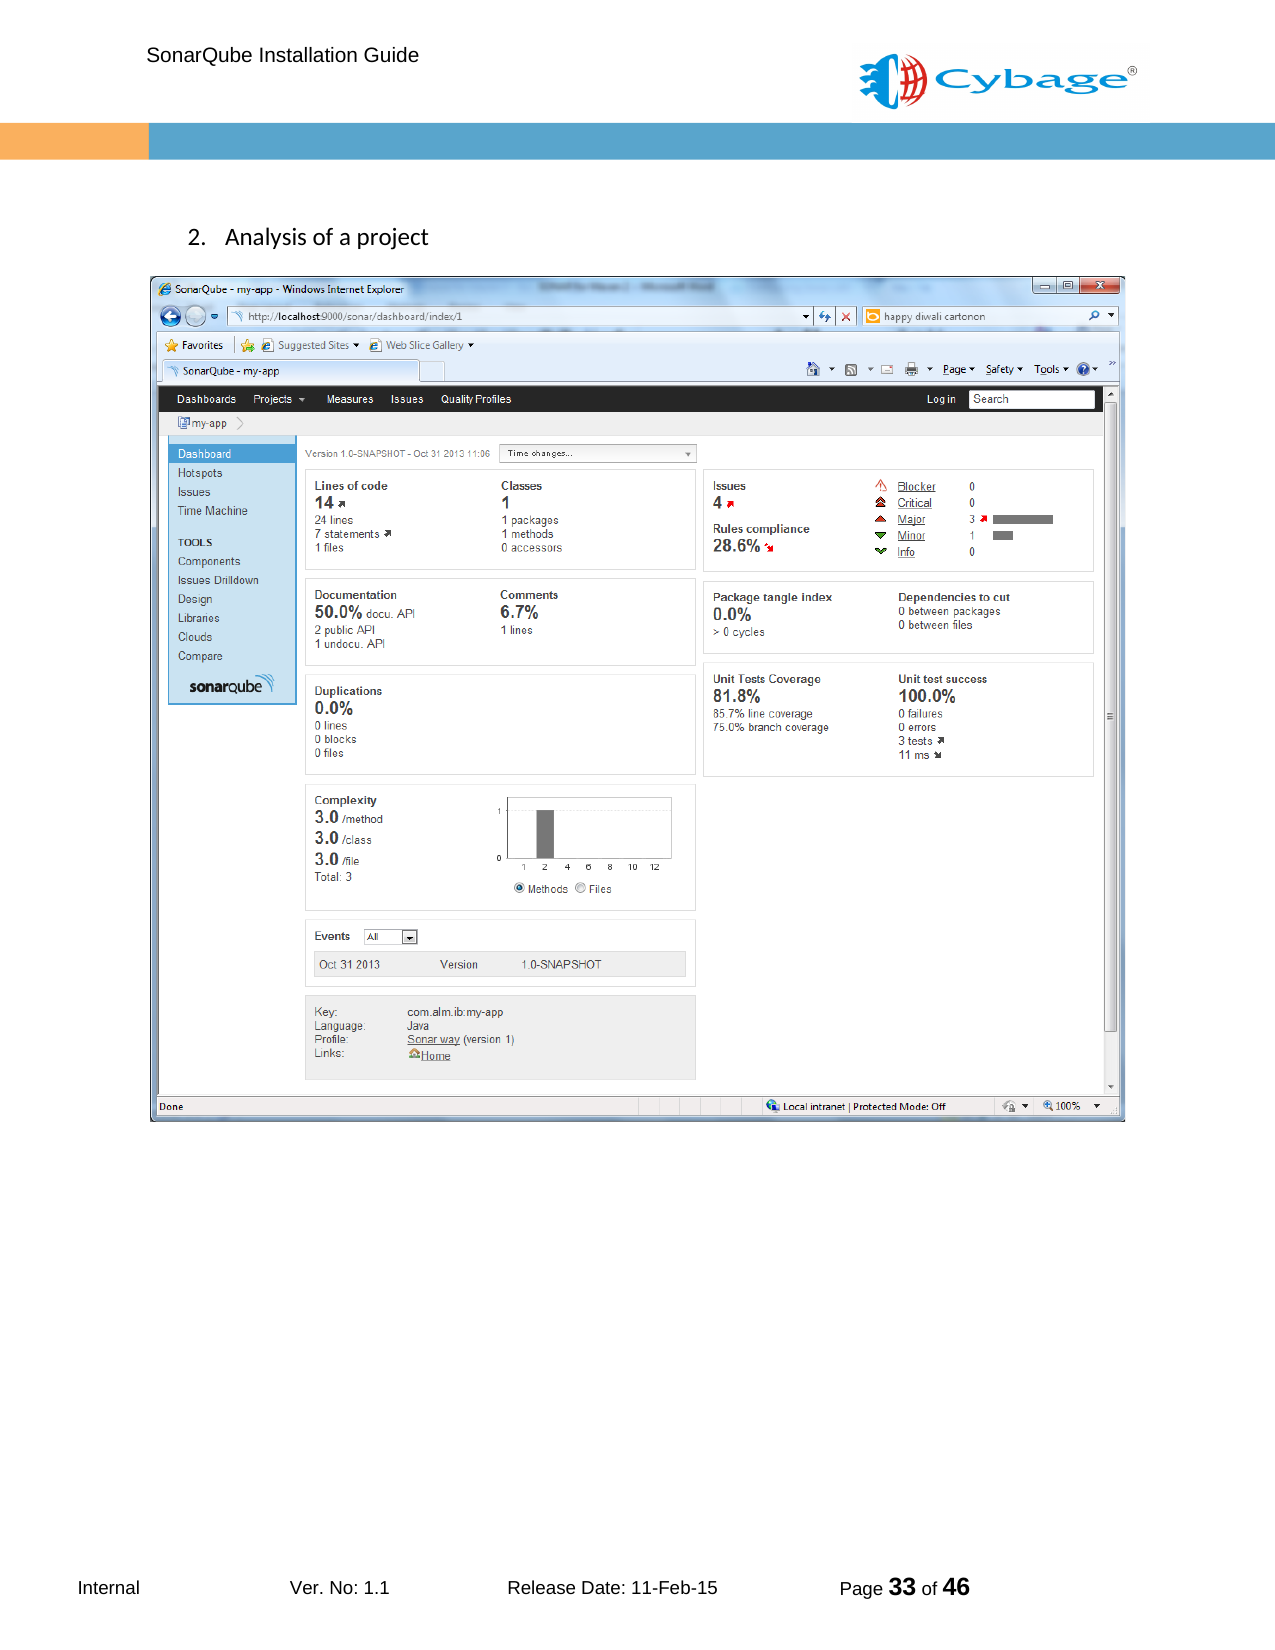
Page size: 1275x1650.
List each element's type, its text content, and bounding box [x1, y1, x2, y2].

list Analysis of a project [187, 221, 1125, 251]
picture [851, 43, 1150, 123]
picture [150, 276, 1125, 1122]
